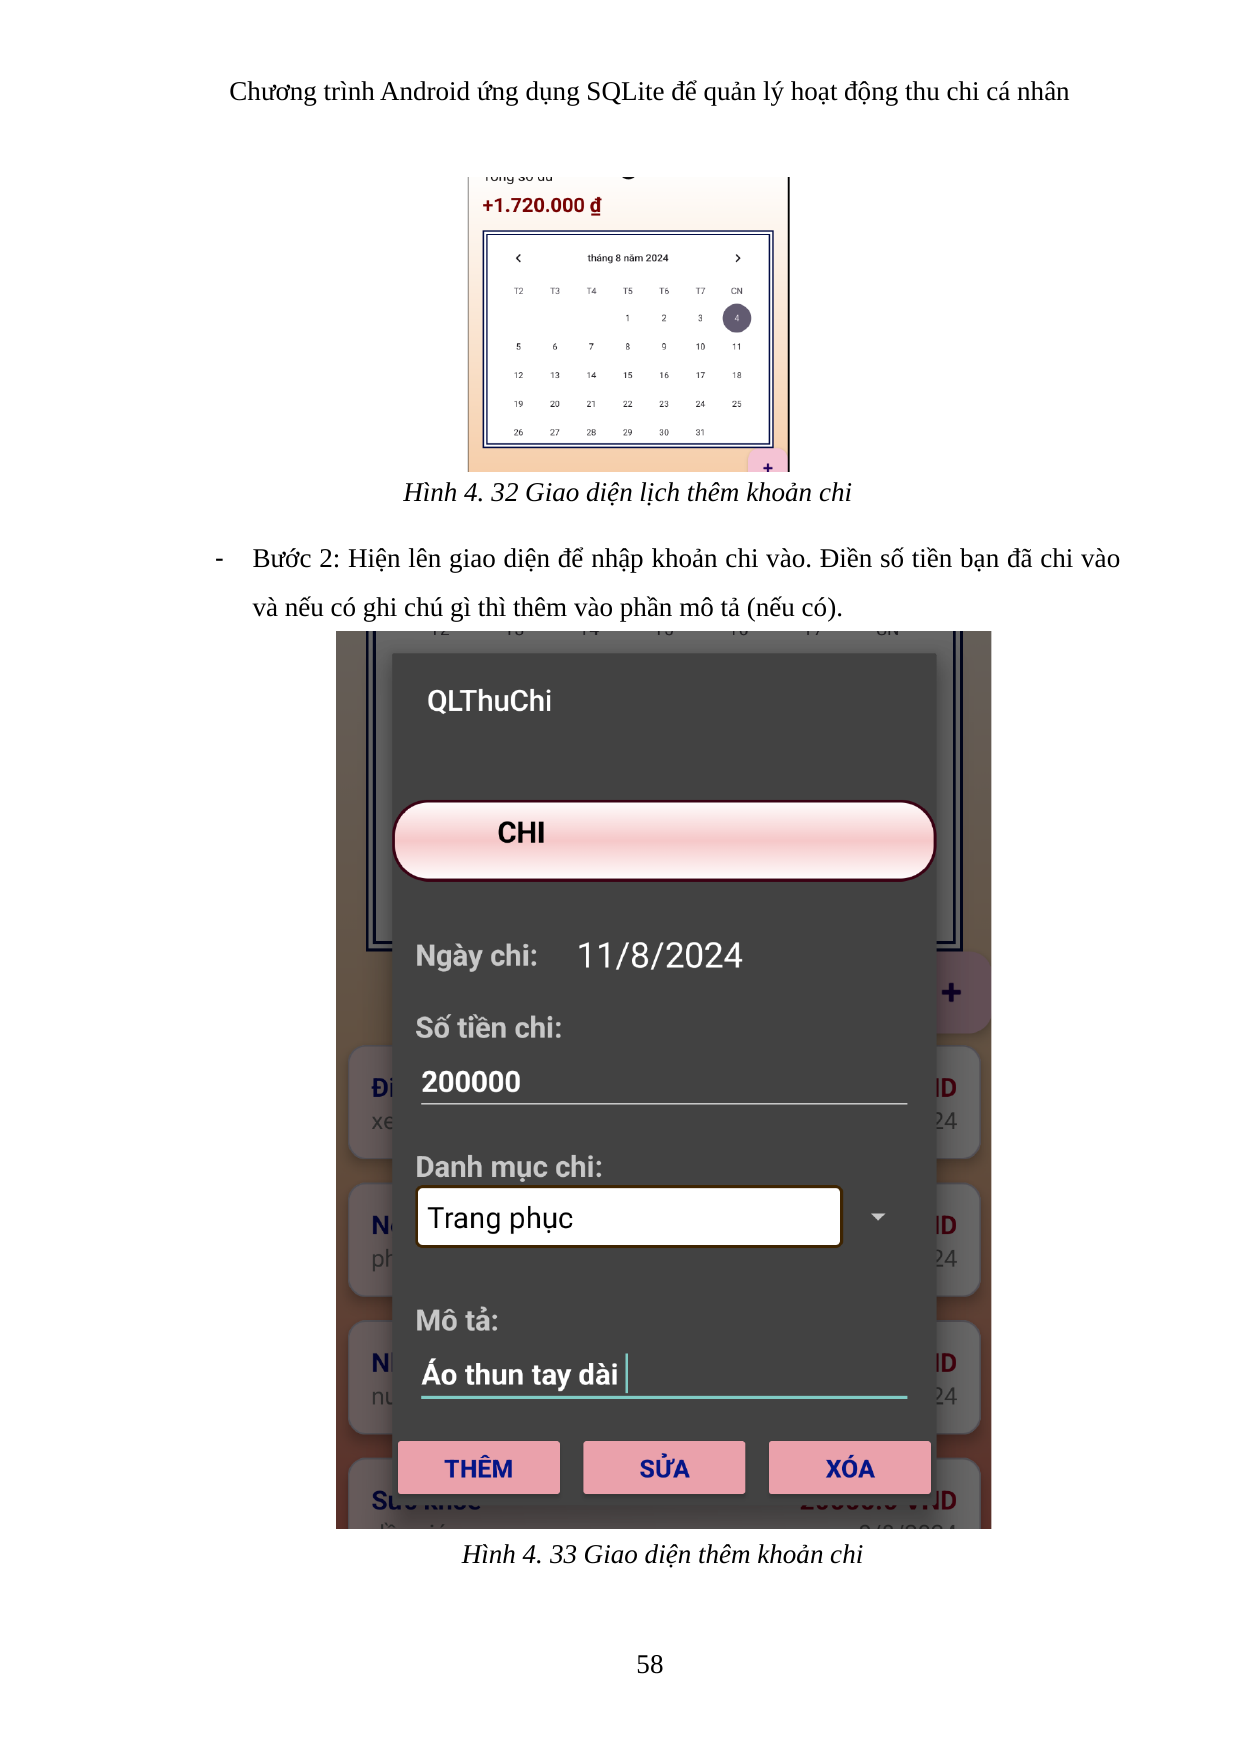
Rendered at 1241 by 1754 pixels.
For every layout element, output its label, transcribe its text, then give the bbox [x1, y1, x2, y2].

picture [336, 631, 992, 1529]
list Bước 2: Hiện lên giao diện để nhập khoản chi vào. Điền số tiền bạn đã chi vào và nếu có ghi chú gì thì thêm vào phần mô tả (nếu có). [215, 177, 1122, 622]
picture [467, 177, 790, 472]
